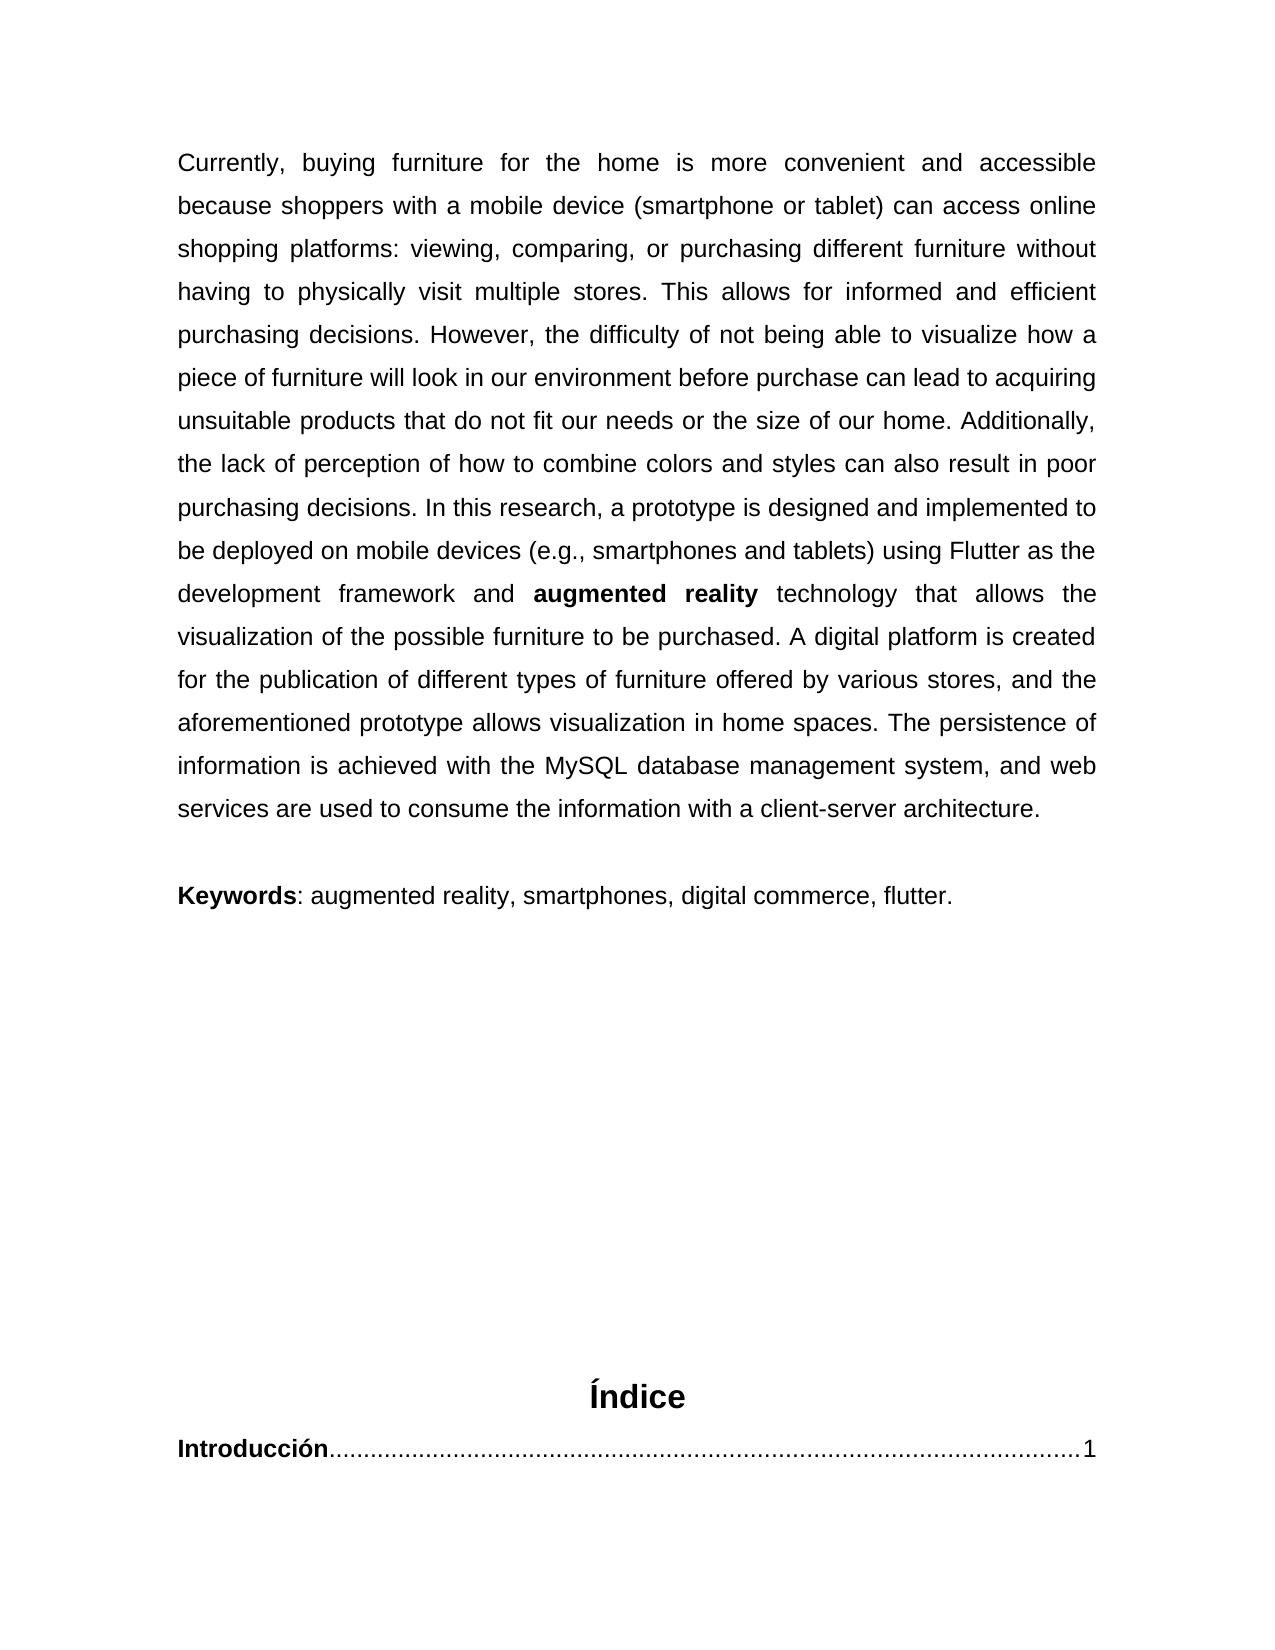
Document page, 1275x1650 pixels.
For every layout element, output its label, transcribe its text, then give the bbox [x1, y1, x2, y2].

text Currently, buying furniture for the home is more convenient and accessible because shoppers with a mobile device (smartphone or tablet) can access online shopping platforms: viewing, comparing, or purchasing different furniture without having to physically visit multiple stores. This allows for informed and efficient purchasing decisions. However, the difficulty of not being able to visualize how a piece of furniture will look in our environment before purchase can lead to acquiring unsuitable products that do not fit our needs or the size of our home. Additionally, the lack of perception of how to combine colors and styles can also result in poor purchasing decisions. In this research, a prototype is designed and implemented to be deployed on mobile devices (e.g., smartphones and tablets) using Flutter as the development framework and augmented reality technology that allows the visualization of the possible furniture to be purchased. A digital platform is created for the publication of different types of furniture offered by various stores, and the aforementioned prototype allows visualization in home spaces. The persistence of information is achieved with the MySQL database management system, and web services are used to consume the information with a client-server architecture. [177, 148, 1098, 823]
text Keywords: augmented reality, smartphones, digital commerce, flutter. [177, 881, 1098, 909]
text Introducción 1 [177, 1434, 1098, 1463]
subtitle Índice [177, 1377, 1098, 1415]
